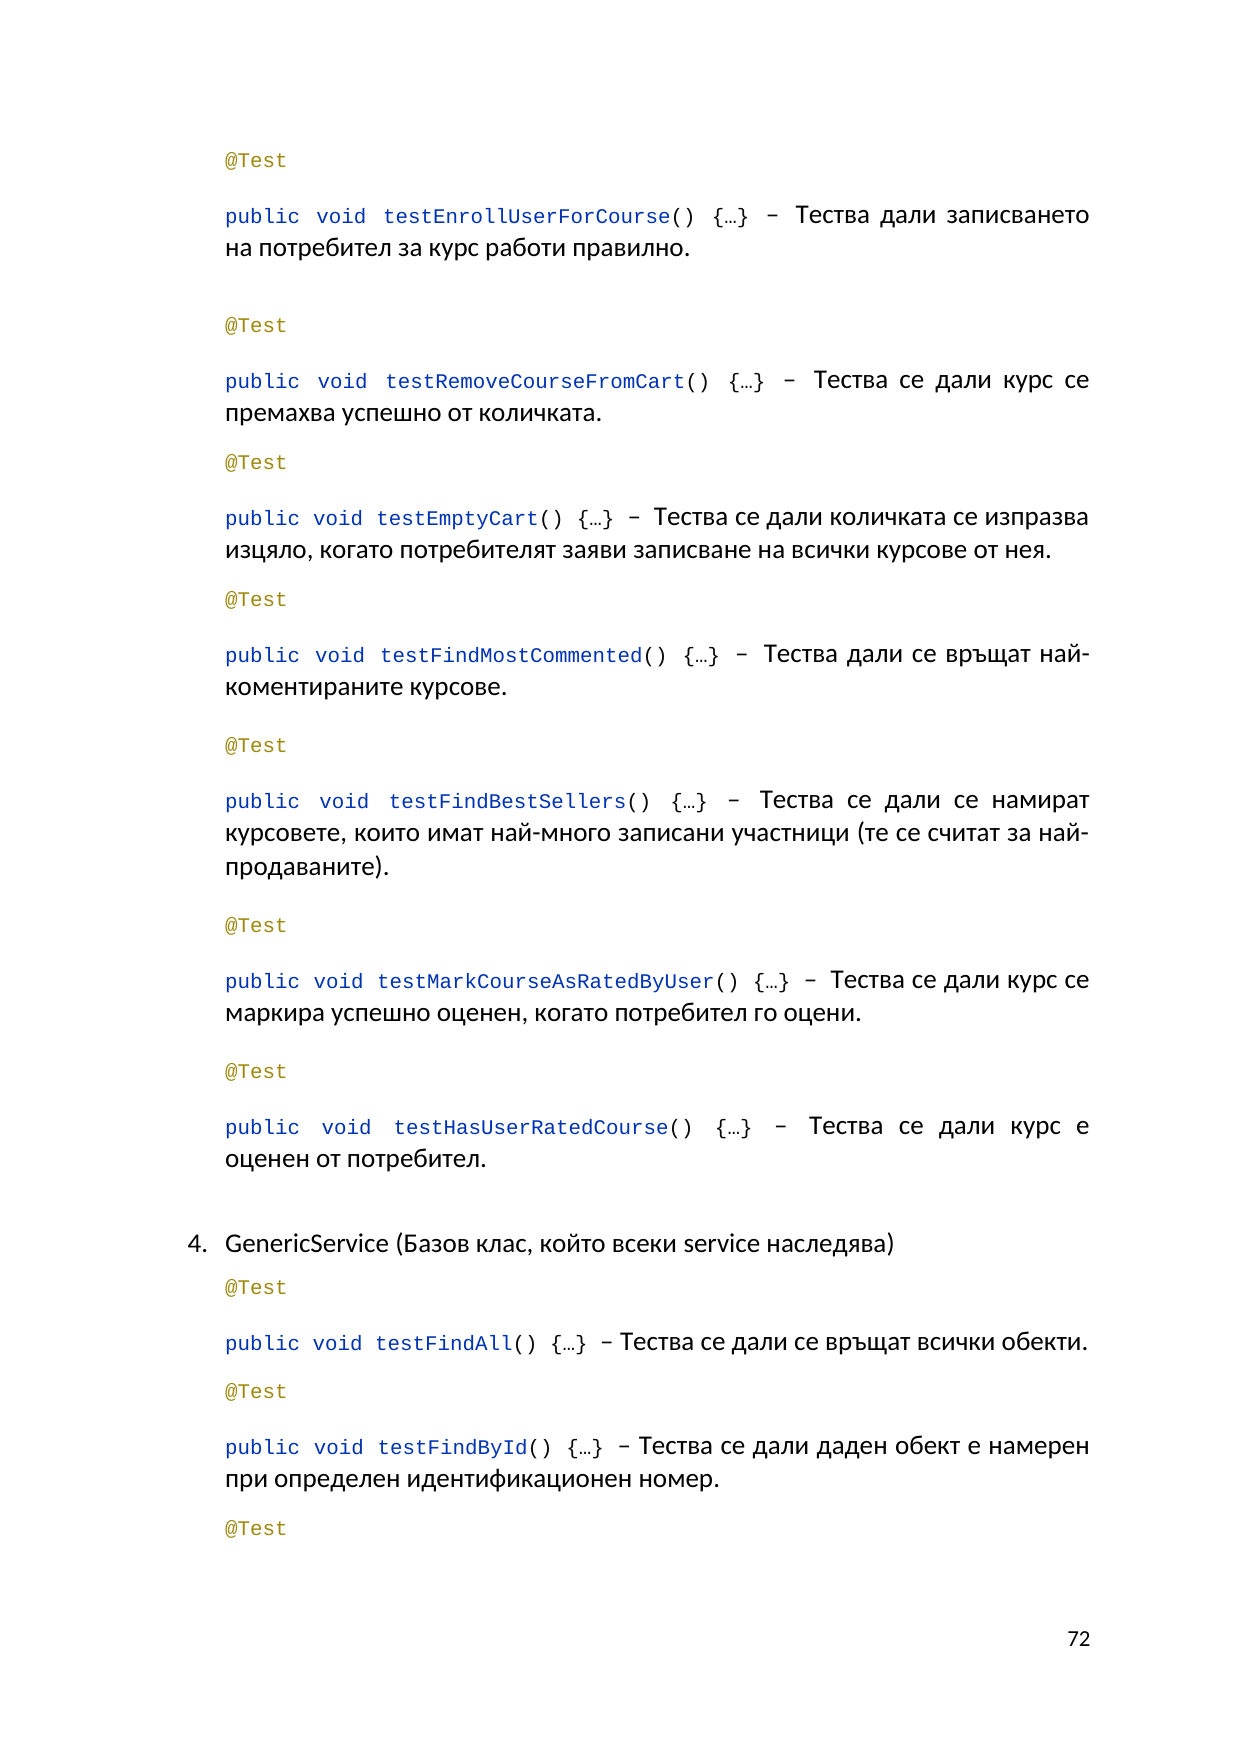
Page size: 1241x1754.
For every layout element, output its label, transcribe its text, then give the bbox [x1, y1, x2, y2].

list GenericService (Базов клас, който всеки service наследява) [187, 1226, 1090, 1259]
text public void testEmptyCart() {…} – Тества се дали количката се изпразва изцяло, когато потребителят заяви записване на всички курсове от нея. [225, 499, 1090, 565]
text @Test [225, 150, 1090, 197]
text public void testEnrollUserForCourse() {…} – Тества дали записването на потребител за курс работи правилно. [225, 197, 1090, 263]
text @Test [225, 1518, 1090, 1566]
text @Test [225, 735, 1090, 783]
text public void testRemoveCourseFromCart() {…} – Тества се дали курс се премахва успешно от количката. [225, 362, 1090, 428]
text public void testFindBestSellers() {…} – Тества се дали се намират курсовете, които имат най-много записани участници (те се считат за най-продаваните). [225, 783, 1090, 882]
text @Test [225, 915, 1090, 962]
text @Test [225, 315, 1090, 362]
text public void testHasUserRatedCourse() {…} – Тества се дали курс е оценен от потребител. [225, 1108, 1090, 1174]
text @Test [225, 452, 1090, 499]
text public void testMarkCourseAsRatedByUser() {…} – Тества се дали курс се маркира успешно оценен, когато потребител го оцени. [225, 962, 1090, 1028]
text @Test [225, 1381, 1090, 1428]
text @Test [225, 1061, 1090, 1108]
text public void testFindAll() {…} – Тества се дали се връщат всички обекти. [225, 1324, 1090, 1358]
text public void testFindMostCommented() {…} – Тества дали се връщат най-коментираните курсове. [225, 636, 1090, 702]
text @Test [225, 589, 1090, 636]
text public void testFindById() {…} – Тества се дали даден обект е намерен при определен идентификационен номер. [225, 1428, 1090, 1494]
text @Test [225, 1277, 1090, 1324]
